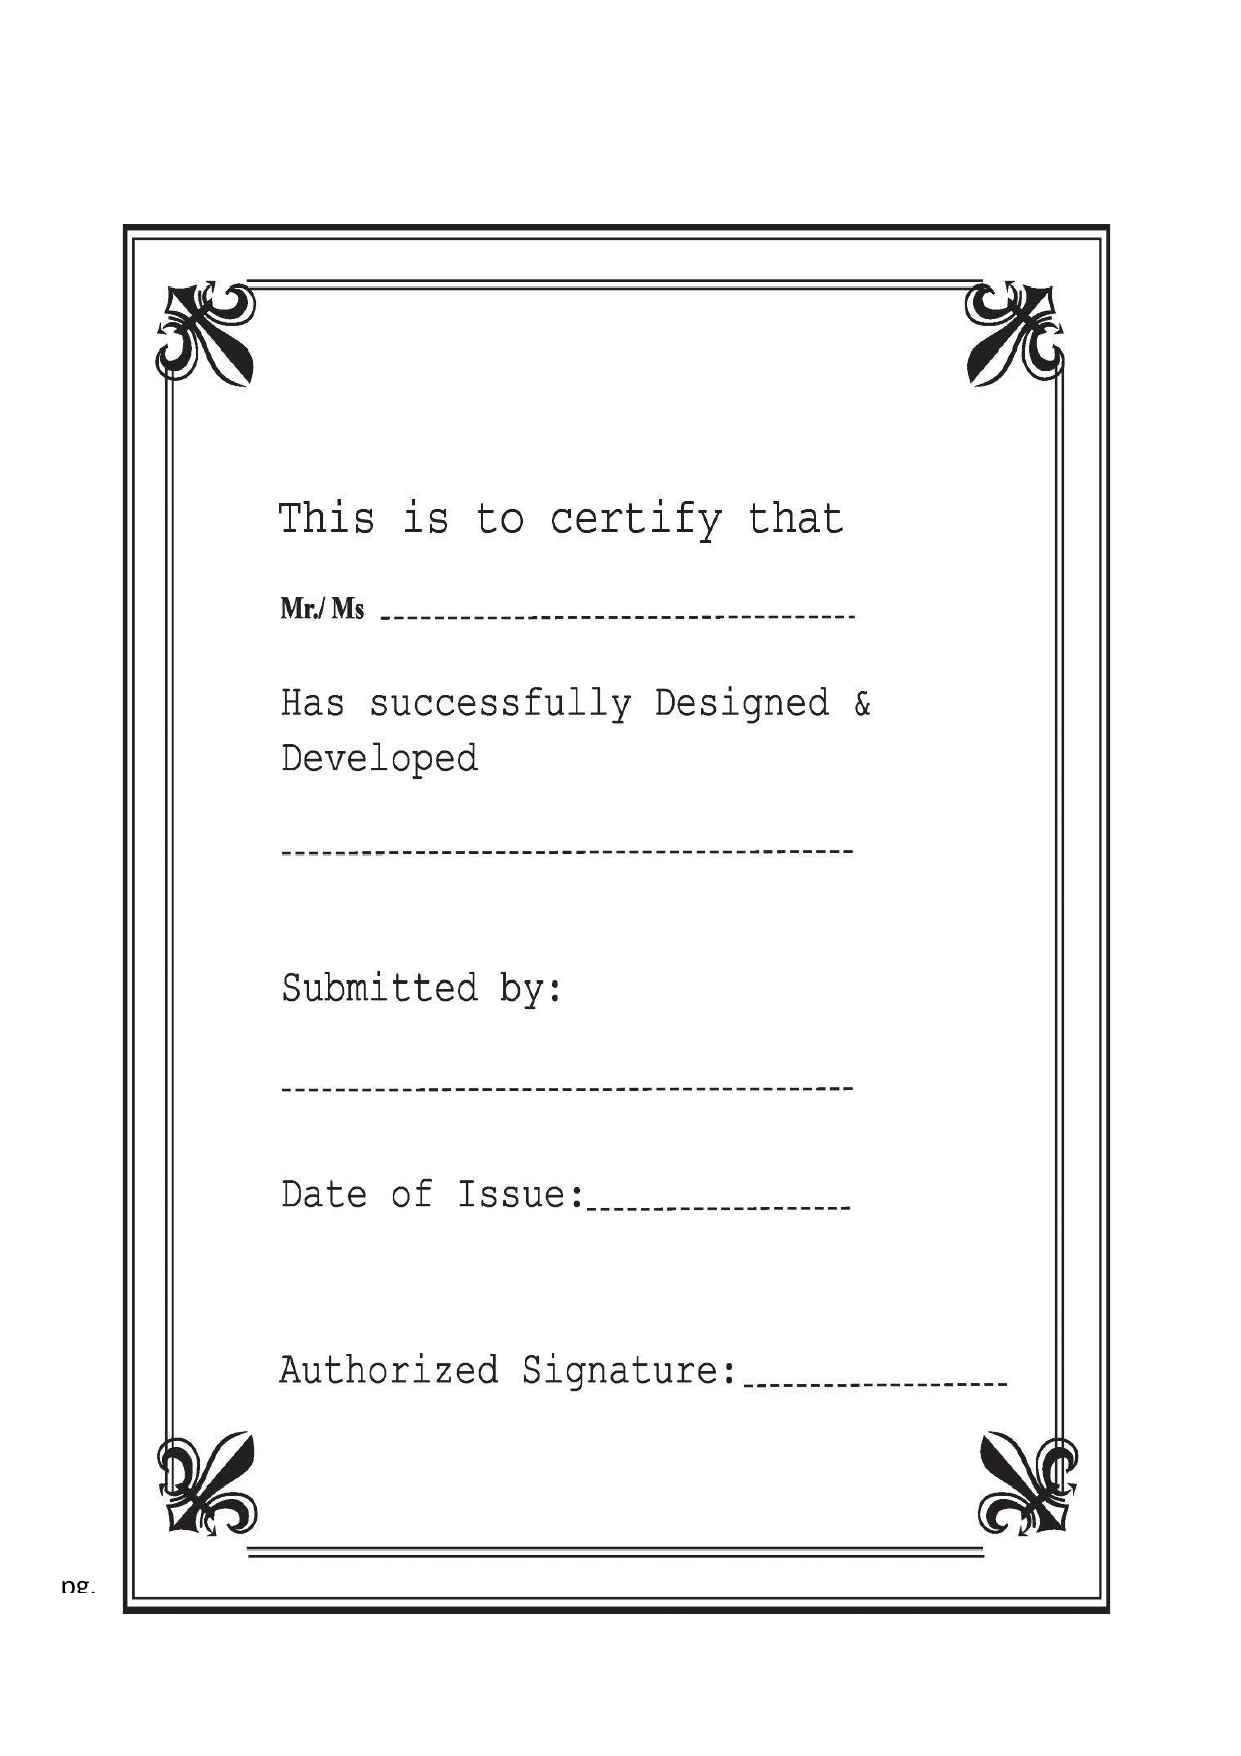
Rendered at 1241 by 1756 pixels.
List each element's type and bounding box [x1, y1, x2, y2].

picture [122, 224, 1110, 1614]
